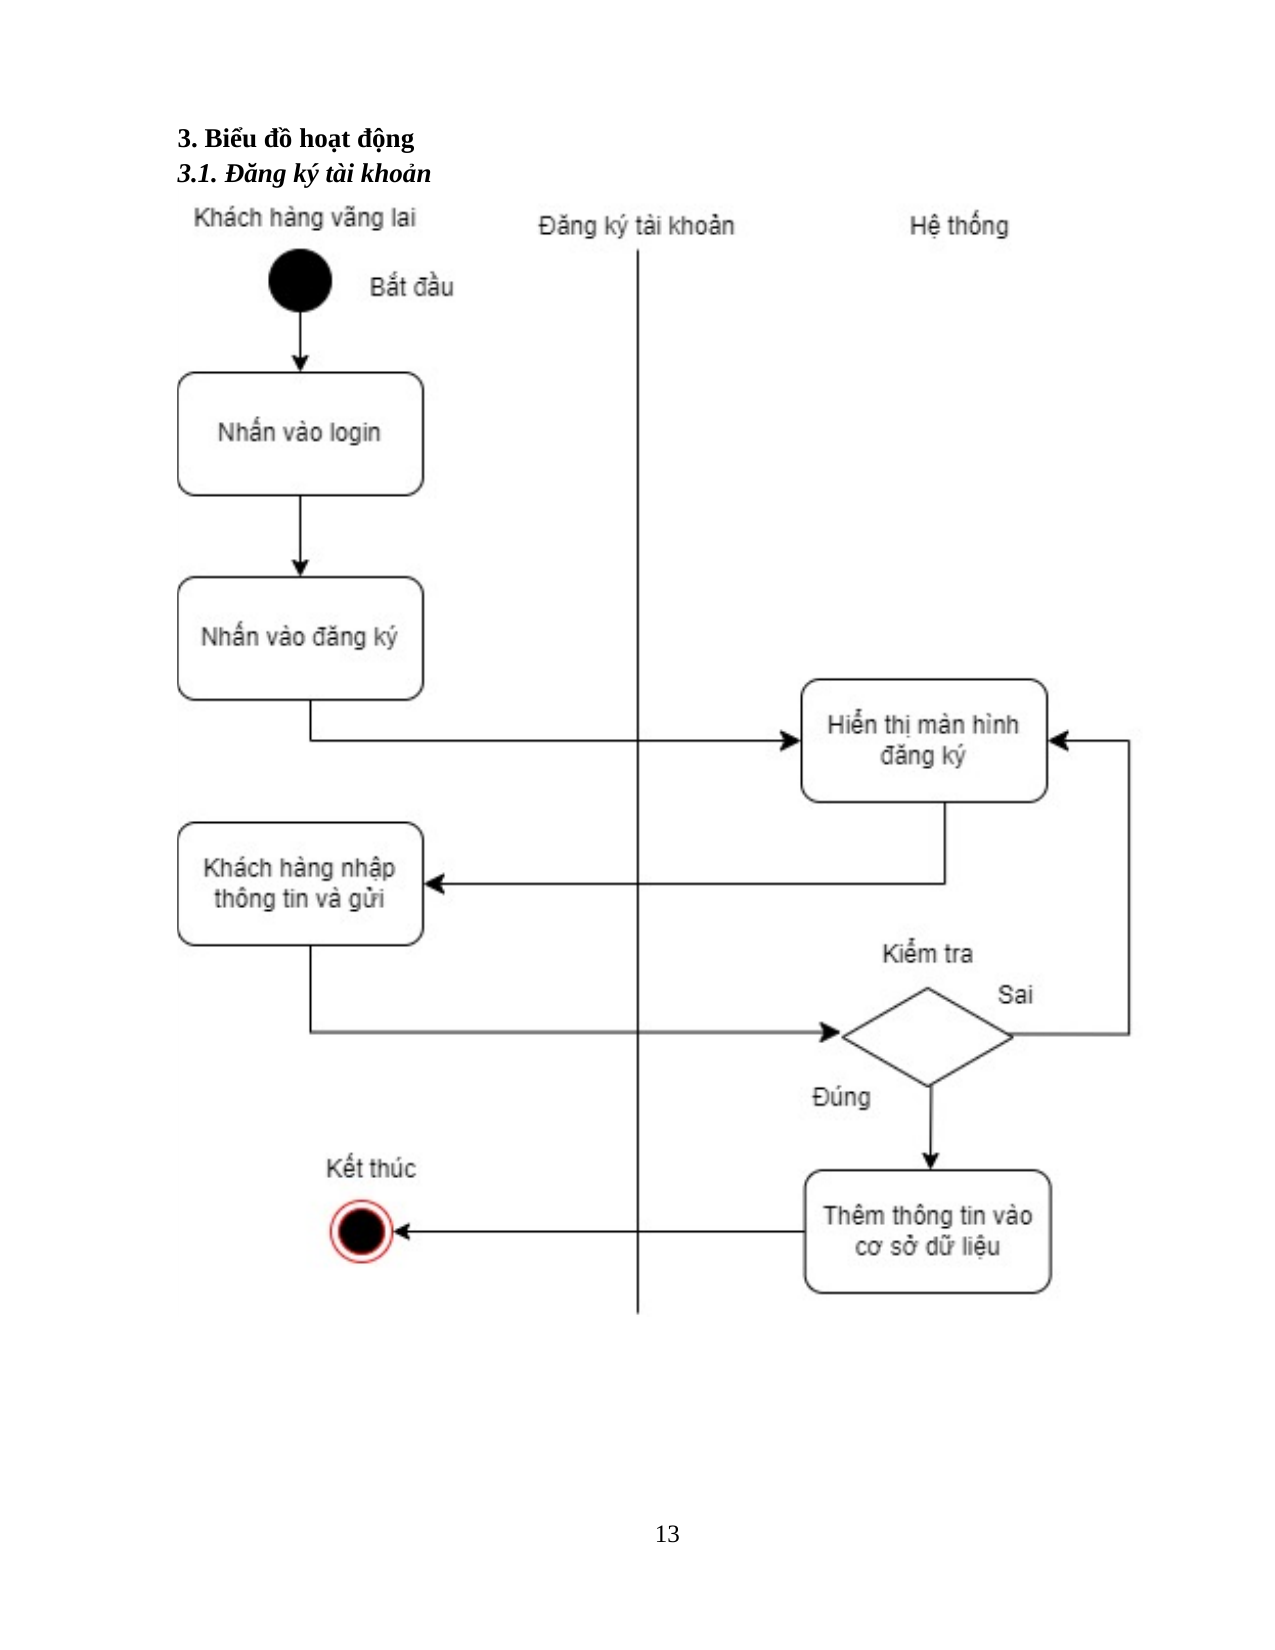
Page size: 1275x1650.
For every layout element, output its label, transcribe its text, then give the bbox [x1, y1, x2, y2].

picture [177, 188, 1153, 1317]
subtitle 3.1. Đăng ký tài khoản [177, 158, 1157, 189]
subtitle 3. Biểu đồ hoạt động [177, 122, 1157, 153]
